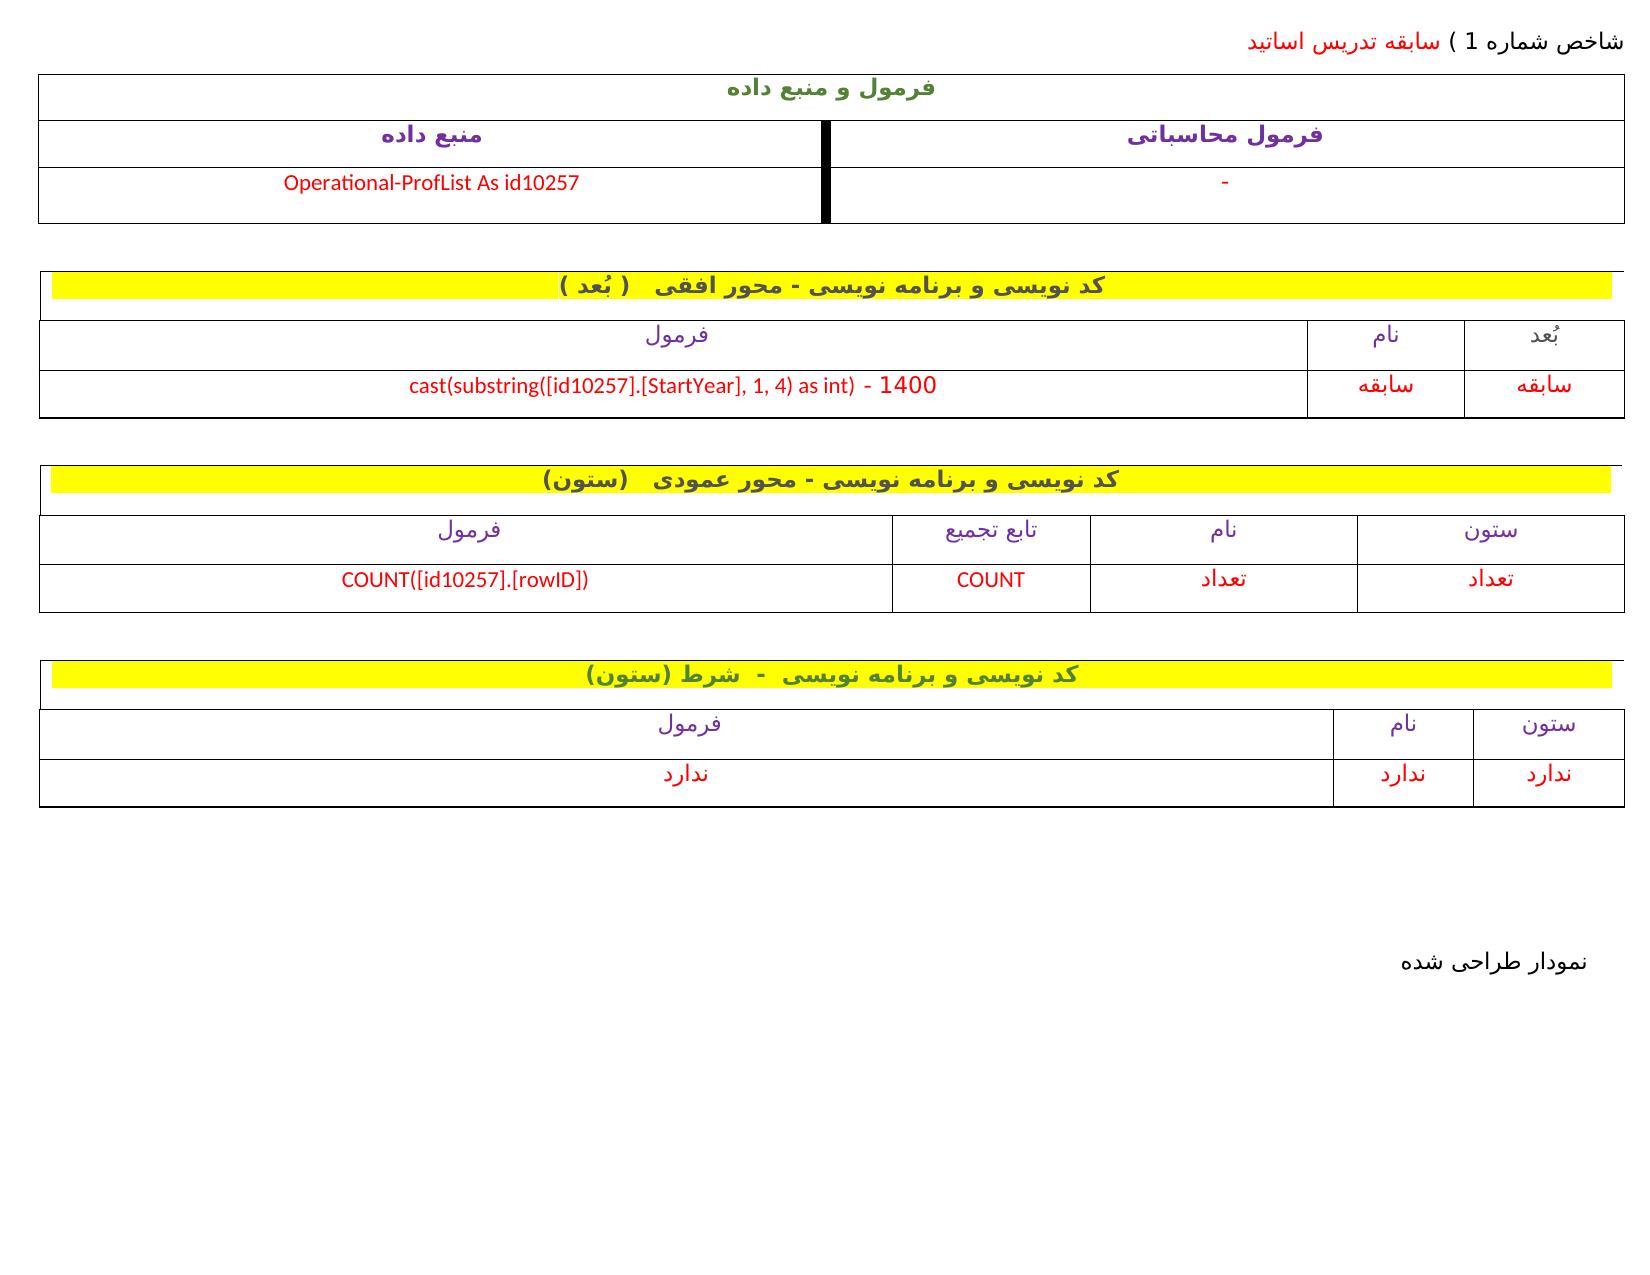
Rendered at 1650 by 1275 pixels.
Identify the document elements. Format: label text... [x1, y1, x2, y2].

table_cell نام [1334, 710, 1473, 759]
table_cell تابع تجمیع [893, 516, 1090, 564]
table_header فرمول و منبع داده [39, 75, 1624, 120]
table_cell ندارد [1474, 760, 1624, 806]
table_cell Operational-ProfList As id10257 [39, 168, 821, 223]
table_cell 1400 - cast(substring([id10257].[StartYear], 1, 4) as int) [40, 371, 1307, 417]
table_cell سابقه [1308, 371, 1464, 417]
table_cell COUNT [893, 565, 1090, 612]
table_cell نام [1308, 321, 1464, 370]
table_cell ستون [1358, 516, 1624, 564]
table_cell تعداد [1358, 565, 1624, 612]
table_cell - [831, 168, 1624, 223]
table_header کد نویسی و برنامه نویسی - محور افقی ( بُعد ) [41, 272, 1623, 320]
table_header کد نویسی و برنامه نویسی - محور عمودی (ستون) [41, 466, 1622, 515]
table_cell COUNT([id10257].[rowID]) [40, 565, 892, 612]
text نمودار طراحی شده [37, 948, 1650, 975]
table_cell ندارد [40, 760, 1333, 806]
text شاخص شماره 1 ) سابقه تدریس اساتید [37, 28, 1624, 55]
table_cell فرمول [40, 321, 1307, 370]
table_cell فرمول محاسباتی [831, 121, 1624, 167]
table_cell نام [1091, 516, 1357, 564]
table_cell منبع داده [39, 121, 821, 167]
table_cell بُعد [1465, 321, 1624, 370]
table_cell ستون [1474, 710, 1624, 759]
table_header کد نویسی و برنامه نویسی - شرط (ستون) [41, 661, 1623, 709]
table_cell تعداد [1091, 565, 1357, 612]
table_cell فرمول [40, 710, 1333, 759]
table_cell سابقه [1465, 371, 1624, 417]
table_cell فرمول [40, 516, 892, 564]
table_cell ندارد [1334, 760, 1473, 806]
